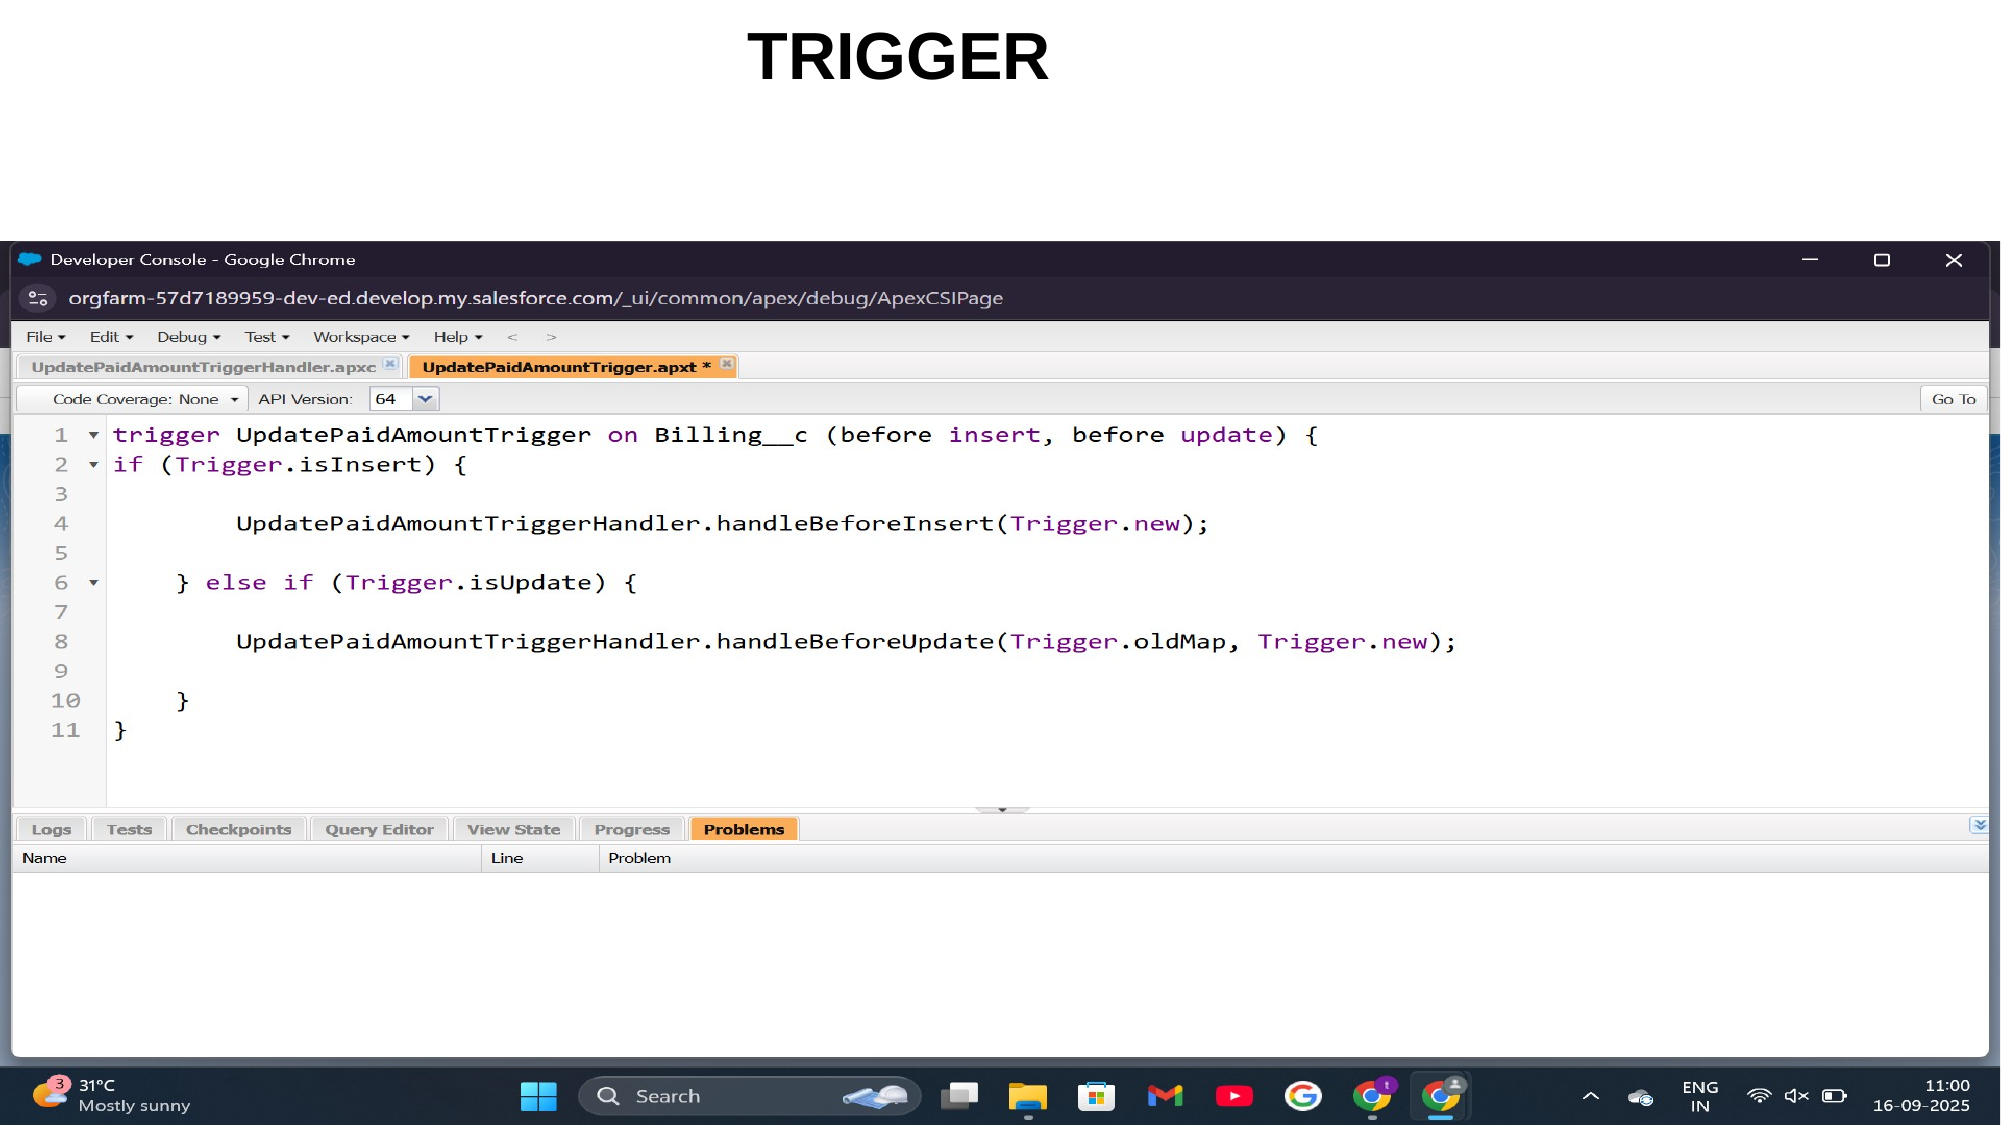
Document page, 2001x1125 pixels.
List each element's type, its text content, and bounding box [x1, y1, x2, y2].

picture [0, 241, 2001, 1125]
subtitle TRIGGER [747, 17, 1803, 93]
